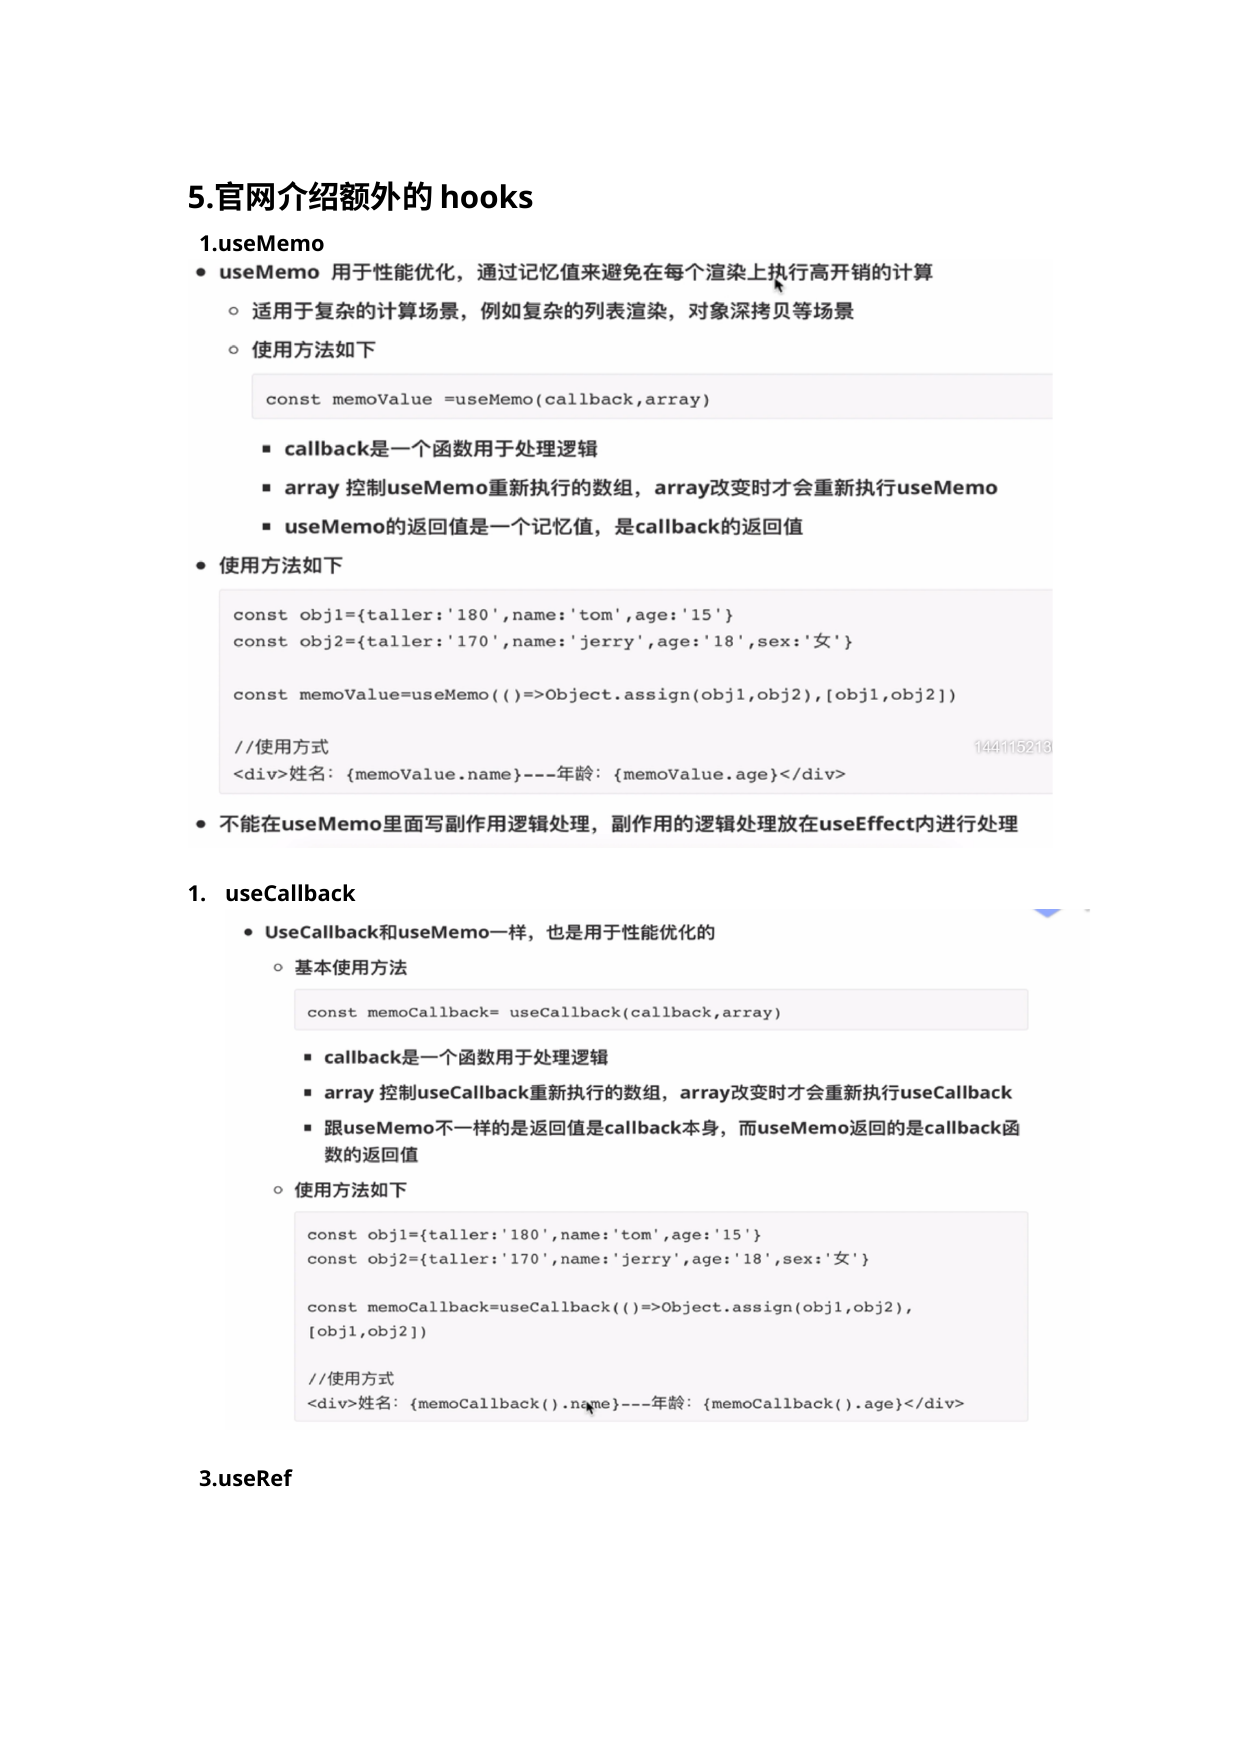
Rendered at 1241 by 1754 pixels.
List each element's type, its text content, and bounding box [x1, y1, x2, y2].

text 3.useRef [187, 1462, 1053, 1494]
picture [187, 259, 1053, 848]
text 5.官网介绍额外的hooks [187, 162, 1053, 227]
list useCallback [187, 877, 1053, 909]
picture [225, 909, 1091, 1430]
text 1.useMemo [187, 227, 1053, 259]
